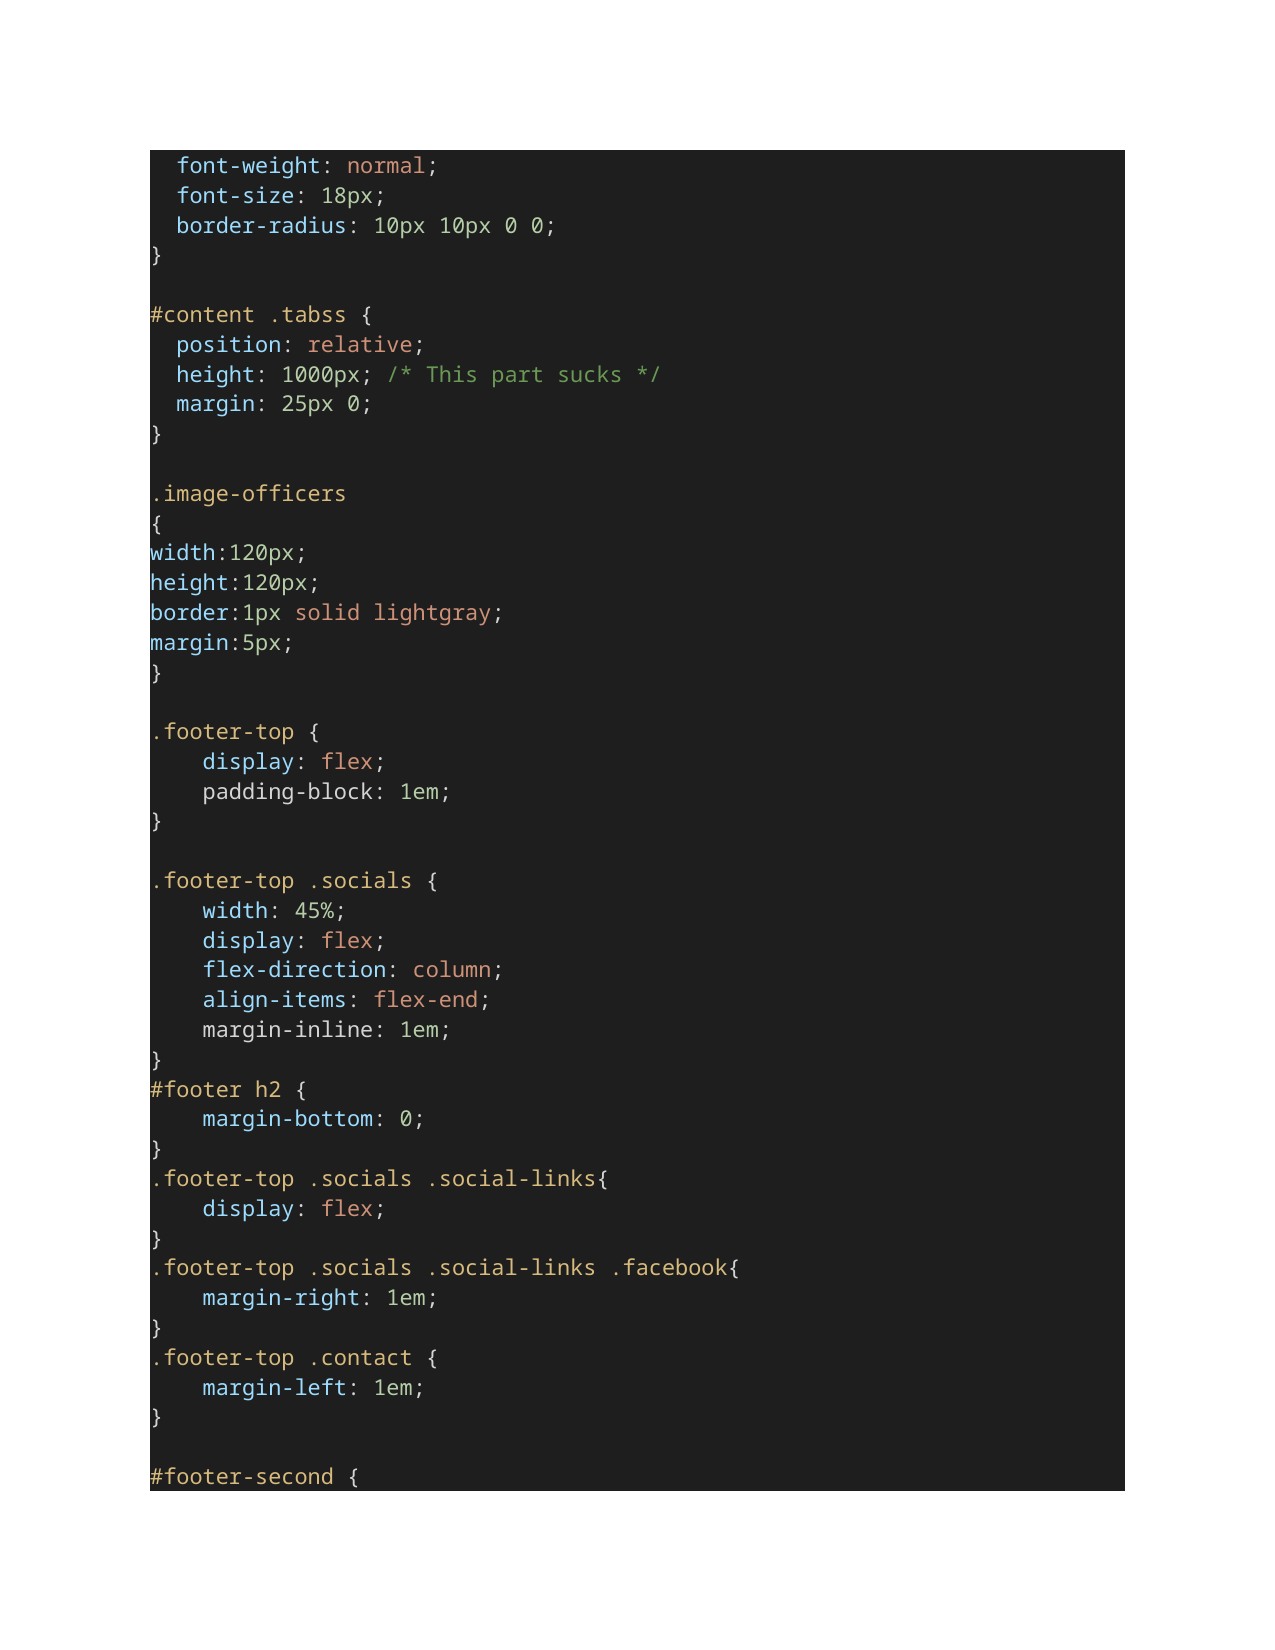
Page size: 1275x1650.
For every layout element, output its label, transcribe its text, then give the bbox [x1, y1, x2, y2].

text .image-officers [150, 478, 1125, 507]
text display: flex; [150, 924, 1125, 954]
text } [150, 1133, 1125, 1163]
text padding-block: 1em; [150, 776, 1125, 805]
text } [150, 1044, 1125, 1073]
text #footer h2 { [150, 1073, 1125, 1103]
text height:120px; [150, 567, 1125, 597]
text #footer-second { [150, 1461, 1125, 1491]
text height: 1000px; /* This part sucks */ [150, 358, 1125, 388]
text .footer-top .socials { [150, 865, 1125, 895]
text flex-direction: column; [150, 954, 1125, 984]
text display: flex; [150, 746, 1125, 776]
text { [150, 507, 1125, 537]
text margin: 25px 0; [150, 388, 1125, 418]
text margin:5px; [150, 627, 1125, 656]
text align-items: flex-end; [150, 984, 1125, 1014]
text } [150, 1312, 1125, 1342]
text width:120px; [150, 537, 1125, 567]
text .footer-top .socials .social-links .facebook{ [150, 1252, 1125, 1282]
text font-size: 18px; [150, 180, 1125, 209]
text .footer-top { [150, 716, 1125, 746]
text margin-left: 1em; [150, 1371, 1125, 1401]
text font-weight: normal; [150, 150, 1125, 180]
text } [150, 1222, 1125, 1252]
text } [150, 805, 1125, 835]
text border-radius: 10px 10px 0 0; [150, 209, 1125, 239]
text width: 45%; [150, 895, 1125, 924]
text } [150, 1401, 1125, 1431]
text margin-inline: 1em; [150, 1014, 1125, 1044]
text } [150, 656, 1125, 686]
text } [150, 418, 1125, 448]
text .footer-top .contact { [150, 1342, 1125, 1371]
text margin-right: 1em; [150, 1282, 1125, 1312]
text display: flex; [150, 1193, 1125, 1222]
text border:1px solid lightgray; [150, 597, 1125, 627]
text margin-bottom: 0; [150, 1103, 1125, 1133]
text position: relative; [150, 329, 1125, 358]
text } [150, 239, 1125, 269]
text #content .tabss { [150, 299, 1125, 329]
text .footer-top .socials .social-links{ [150, 1163, 1125, 1193]
